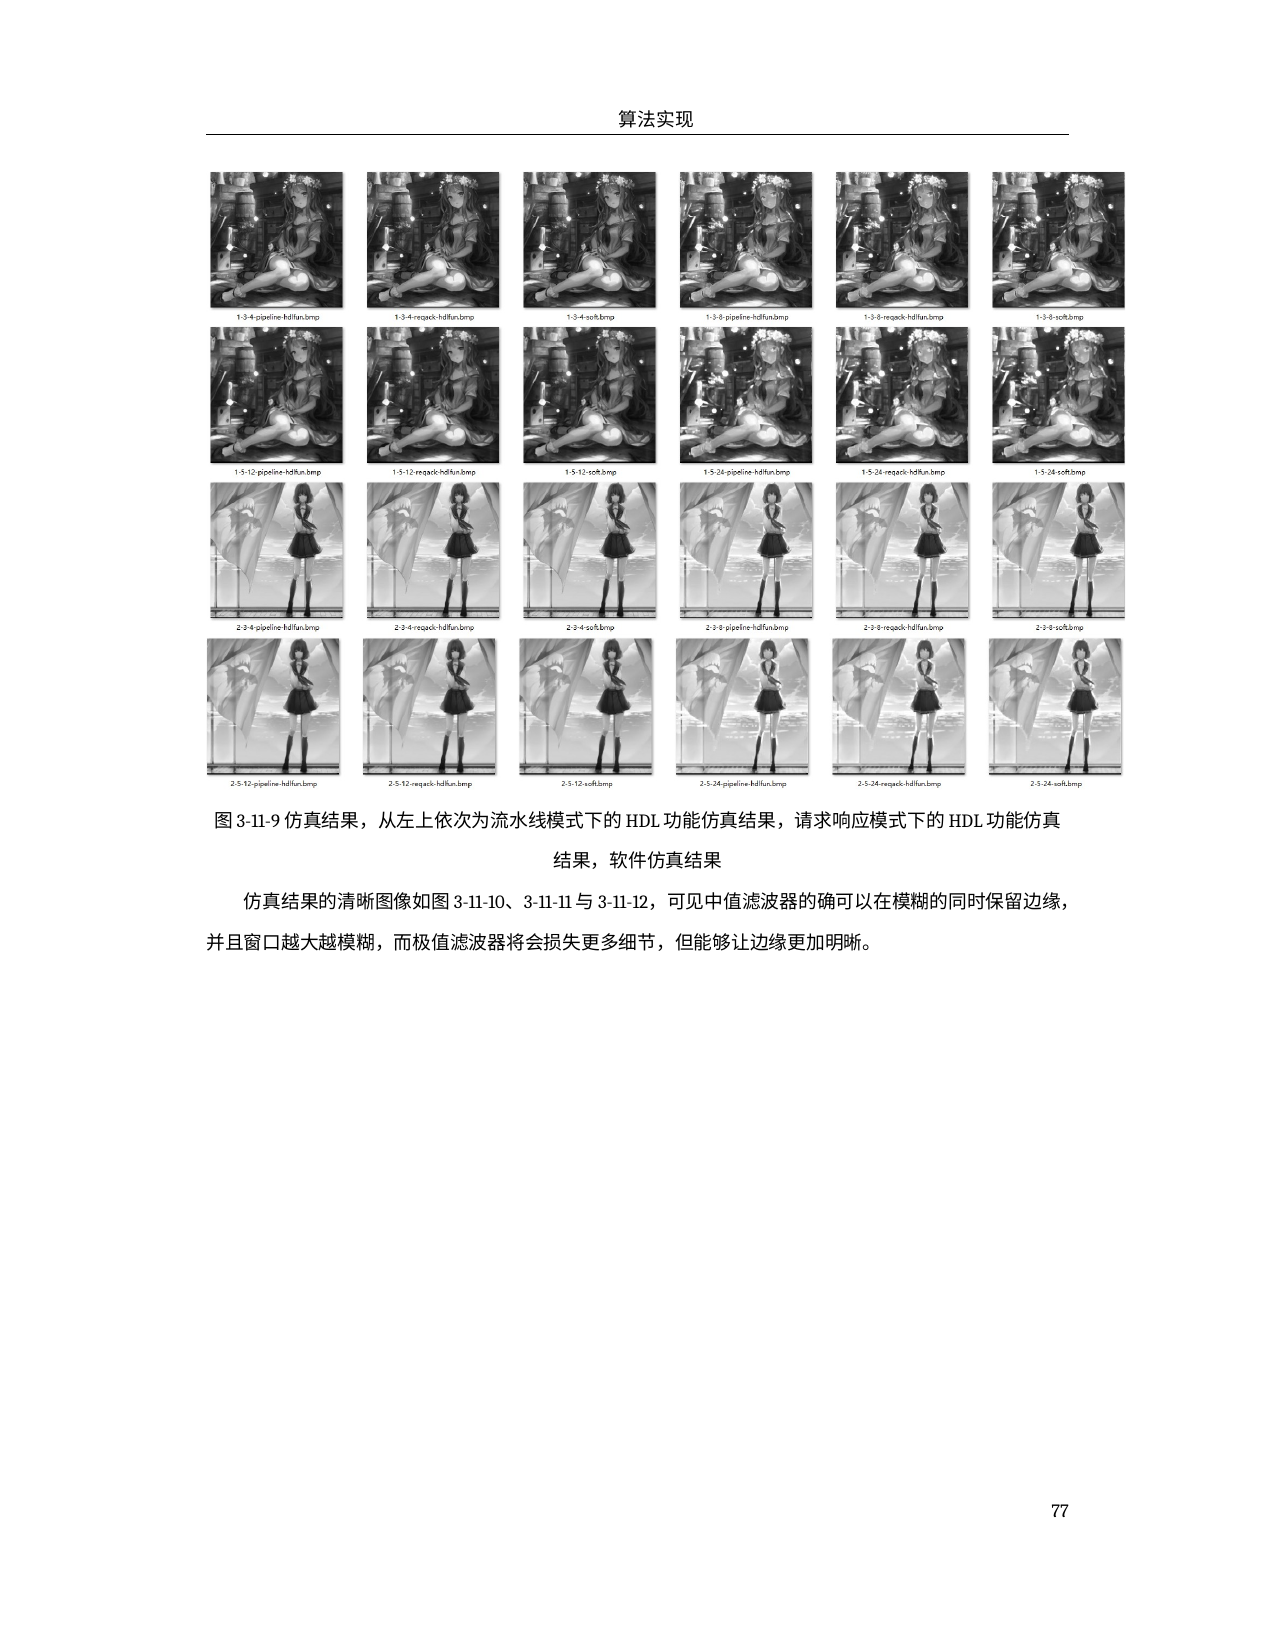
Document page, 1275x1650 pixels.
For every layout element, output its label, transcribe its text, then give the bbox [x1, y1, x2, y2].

text 图3-11-9 仿真结果，从左上依次为流水线模式下的HDL功能仿真结果，请求响应模式下的HDL功能仿真结果，软件仿真结果 [206, 792, 1069, 873]
text 仿真结果的清晰图像如图3-11-10、3-11-11与3-11-12，可见中值滤波器的确可以在模糊的同时保留边缘，并且窗口越大越模糊，而极值滤波器将会损失更多细节，但能够让边缘更加明晰。 [206, 887, 1069, 954]
picture [206, 166, 1125, 792]
